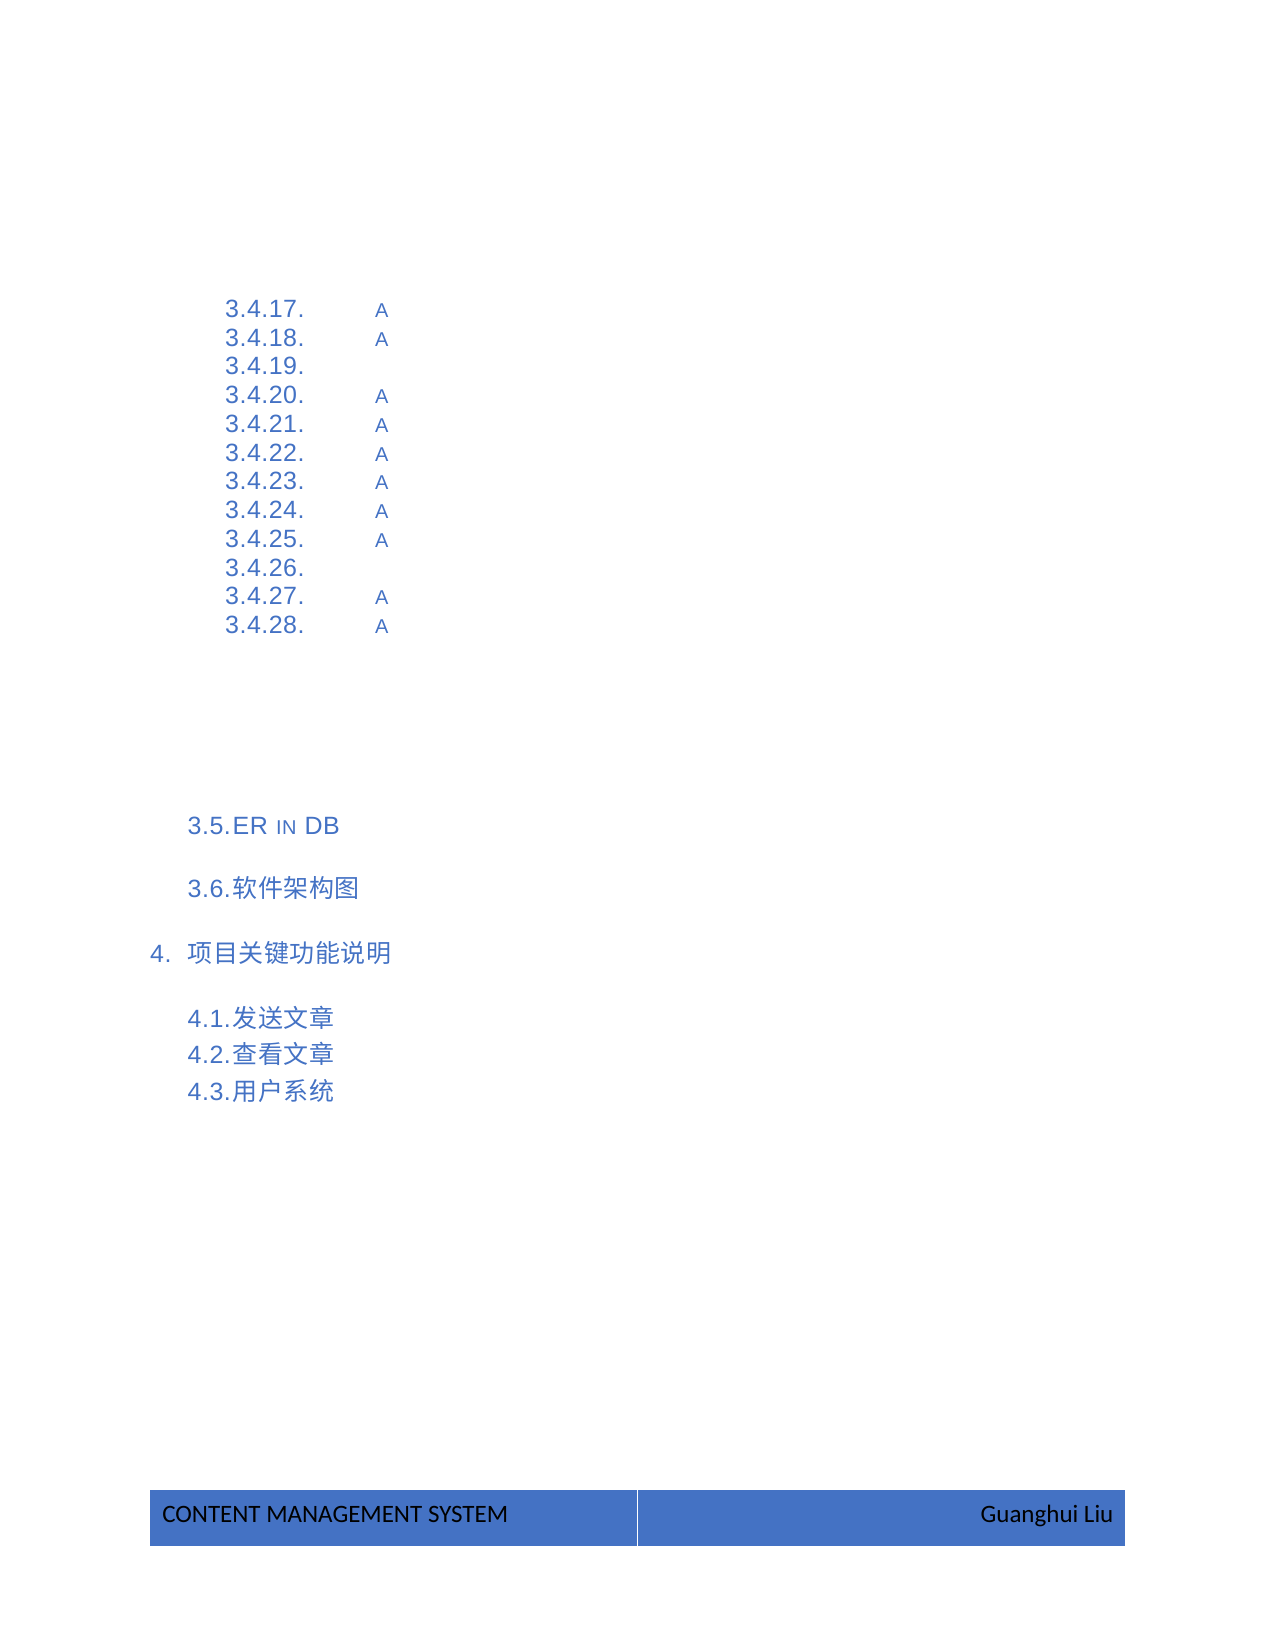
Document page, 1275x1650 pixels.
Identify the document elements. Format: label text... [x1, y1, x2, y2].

list 软件架构图 [187, 869, 1125, 905]
list a [225, 581, 1125, 610]
list 项目关键功能说明 [150, 934, 1125, 970]
list a [225, 495, 1125, 524]
list 发送文章 [187, 999, 1125, 1035]
list ER in DB [187, 811, 1125, 840]
list a [225, 437, 1125, 466]
list 用户系统 [187, 1071, 1125, 1107]
list a [225, 380, 1125, 409]
list a [225, 610, 1125, 639]
list a [225, 524, 1125, 552]
list 查看文章 [187, 1035, 1125, 1071]
list a [225, 409, 1125, 437]
list a [225, 294, 1125, 322]
list a [225, 466, 1125, 495]
list a [225, 322, 1125, 351]
